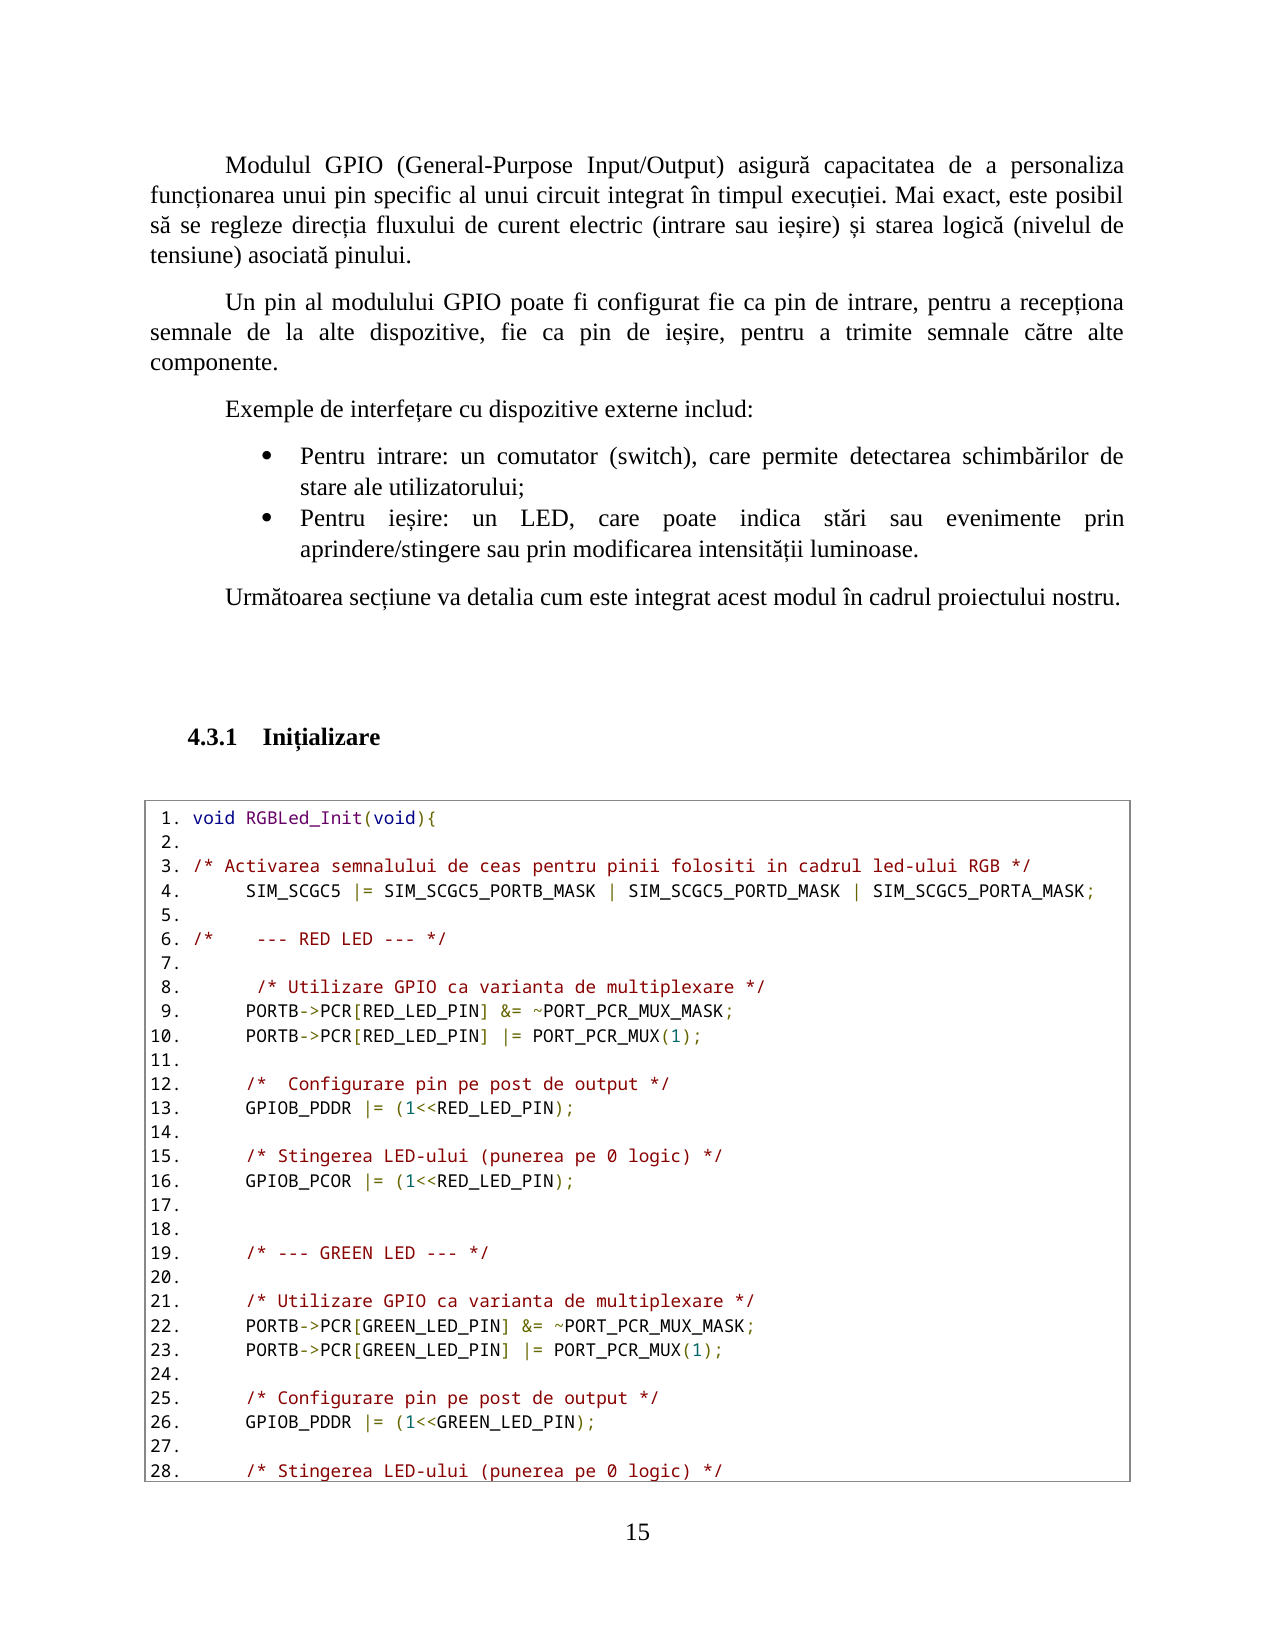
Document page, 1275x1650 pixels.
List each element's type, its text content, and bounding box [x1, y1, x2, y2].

text Următoarea secțiune va detalia cum este integrat acest modul în cadrul proiectului nostru. [150, 582, 1125, 610]
text 22. PORTB->PCR[GREEN_LED_PIN] &= ~PORT_PCR_MUX_MASK; [150, 1313, 1125, 1337]
text 23. PORTB->PCR[GREEN_LED_PIN] |= PORT_PCR_MUX(1); [150, 1337, 1125, 1361]
subtitle Inițializare [187, 722, 1125, 751]
text 4. SIM_SCGC5 |= SIM_SCGC5_PORTB_MASK | SIM_SCGC5_PORTD_MASK | SIM_SCGC5_PORTA_MASK; [150, 878, 1125, 902]
list Pentru ieșire: un LED, care poate indica stări sau evenimente prin aprindere/stingere sau prin modificarea intensității luminoase. [262, 503, 1125, 563]
text 16. GPIOB_PCOR |= (1<<RED_LED_PIN); [150, 1168, 1125, 1192]
text 19. /* --- GREEN LED --- */ [150, 1241, 1125, 1265]
text 6. /* --- RED LED --- */ [150, 926, 1125, 951]
text Exemple de interfețare cu dispozitive externe includ: [150, 394, 1125, 423]
text 27. [150, 1434, 1125, 1458]
text 1. void RGBLed_Init(void){ [146, 801, 1129, 830]
text 5. [150, 902, 1125, 926]
text 17. [150, 1192, 1125, 1216]
text 28. /* Stingerea LED-ului (punerea pe 0 logic) */ [150, 1458, 1125, 1481]
text 14. [150, 1120, 1125, 1144]
text 25. /* Configurare pin pe post de output */ [150, 1386, 1125, 1410]
text 11. [150, 1047, 1125, 1071]
text 7. [150, 951, 1125, 975]
text 26. GPIOB_PDDR |= (1<<GREEN_LED_PIN); [150, 1410, 1125, 1434]
text Modulul GPIO (General-Purpose Input/Output) asigură capacitatea de a personaliza funcționarea unui pin specific al unui circuit integrat în timpul execuției. Mai exact, este posibil să se regleze direcția fluxului de curent electric (intrare sau ieșire) și starea logică (nivelul de tensiune) asociată pinului. [150, 150, 1125, 269]
text 18. [150, 1216, 1125, 1241]
text 2. [150, 830, 1125, 854]
text 21. /* Utilizare GPIO ca varianta de multiplexare */ [150, 1289, 1125, 1313]
list Pentru intrare: un comutator (switch), care permite detectarea schimbărilor de stare ale utilizatorului; [262, 441, 1125, 501]
text 15. /* Stingerea LED-ului (punerea pe 0 logic) */ [150, 1144, 1125, 1168]
text Un pin al modulului GPIO poate fi configurat fie ca pin de intrare, pentru a recepționa semnale de la alte dispozitive, fie ca pin de ieșire, pentru a trimite semnale către alte componente. [150, 287, 1125, 376]
text 24. [150, 1361, 1125, 1386]
text 8. /* Utilizare GPIO ca varianta de multiplexare */ [150, 975, 1125, 999]
text 13. GPIOB_PDDR |= (1<<RED_LED_PIN); [150, 1096, 1125, 1120]
text 12. /* Configurare pin pe post de output */ [150, 1071, 1125, 1096]
text 20. [150, 1265, 1125, 1289]
text 10. PORTB->PCR[RED_LED_PIN] |= PORT_PCR_MUX(1); [150, 1023, 1125, 1047]
text 3. /* Activarea semnalului de ceas pentru pinii folositi in cadrul led-ului RGB */ [150, 854, 1125, 878]
text 9. PORTB->PCR[RED_LED_PIN] &= ~PORT_PCR_MUX_MASK; [150, 999, 1125, 1023]
